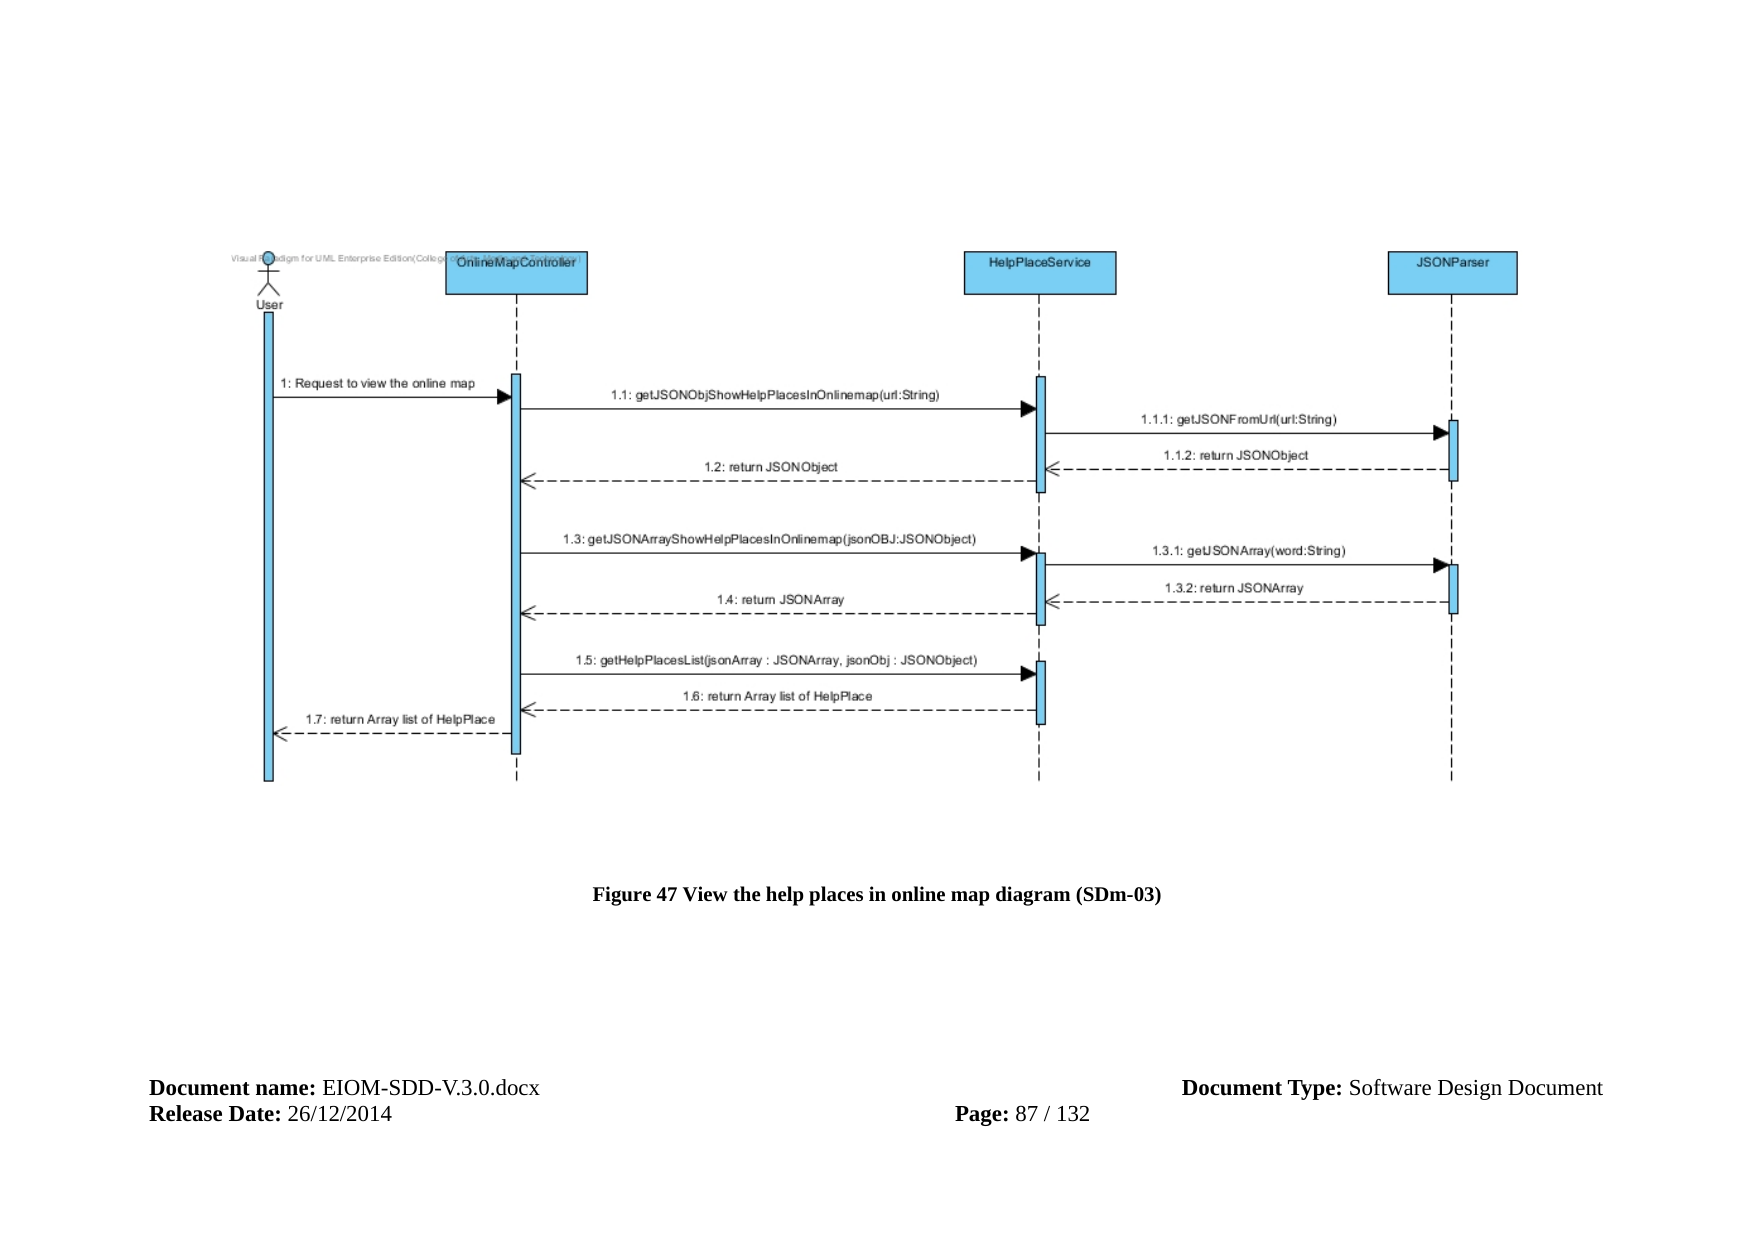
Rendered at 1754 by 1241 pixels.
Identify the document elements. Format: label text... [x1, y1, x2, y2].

text Figure 47 View the help places in online map diagram (SDm-03) [150, 882, 1604, 906]
picture [231, 250, 1523, 787]
